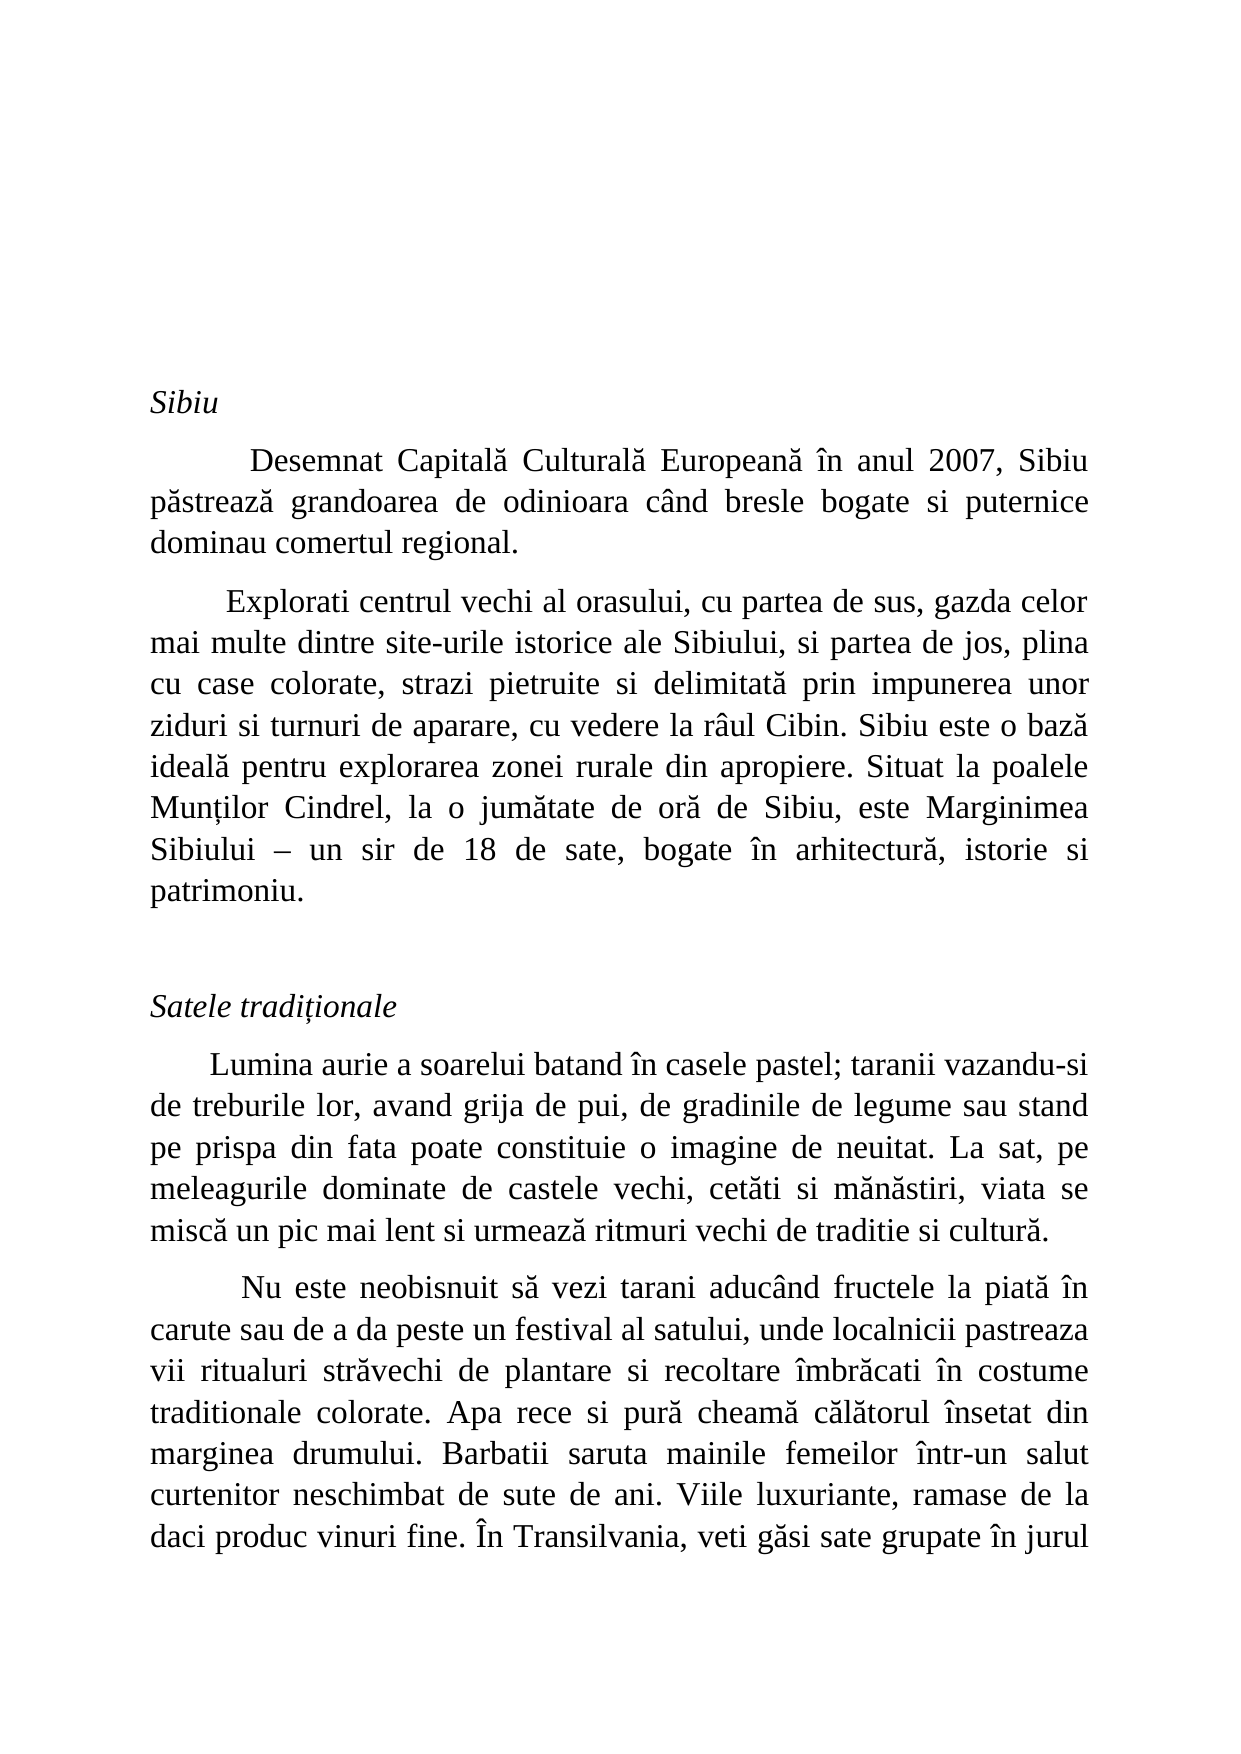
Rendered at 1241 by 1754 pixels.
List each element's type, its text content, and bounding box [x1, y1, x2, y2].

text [150, 1268, 1090, 1554]
text Satele tradiționale [150, 986, 1090, 1025]
text Desemnat Capitală Culturală Europeană în anul 2007, Sibiu păstrează grandoarea de odinioara când bresle bogate si puternice dominau comertul regional. [150, 440, 1090, 561]
text Explorati centrul vechi al orasului, cu partea de sus, gazda celor mai multe dintre site-urile istorice ale Sibiului, si partea de jos, plina cu case colorate, strazi pietruite si delimitată prin impunerea unor ziduri si turnuri de aparare, cu vedere la râul Cibin. Sibiu este o bază ideală pentru explorarea zonei rurale din apropiere. Situat la poalele Munților Cindrel, la o jumătate de oră de Sibiu, este Marginimea Sibiului – un sir de 18 de sate, bogate în arhitectură, istorie si patrimoniu. [150, 581, 1090, 909]
text Sibiu [150, 382, 1090, 420]
text Lumina aurie a soarelui batand în casele pastel; taranii vazandu-si de treburile lor, avand grija de pui, de gradinile de legume sau stand pe prispa din fata poate constituie o imagine de neuitat. La sat, pe meleagurile dominate de castele vechi, cetăti si mănăstiri, viata se miscă un pic mai lent si urmează ritmuri vechi de traditie si cultură. [150, 1044, 1090, 1248]
